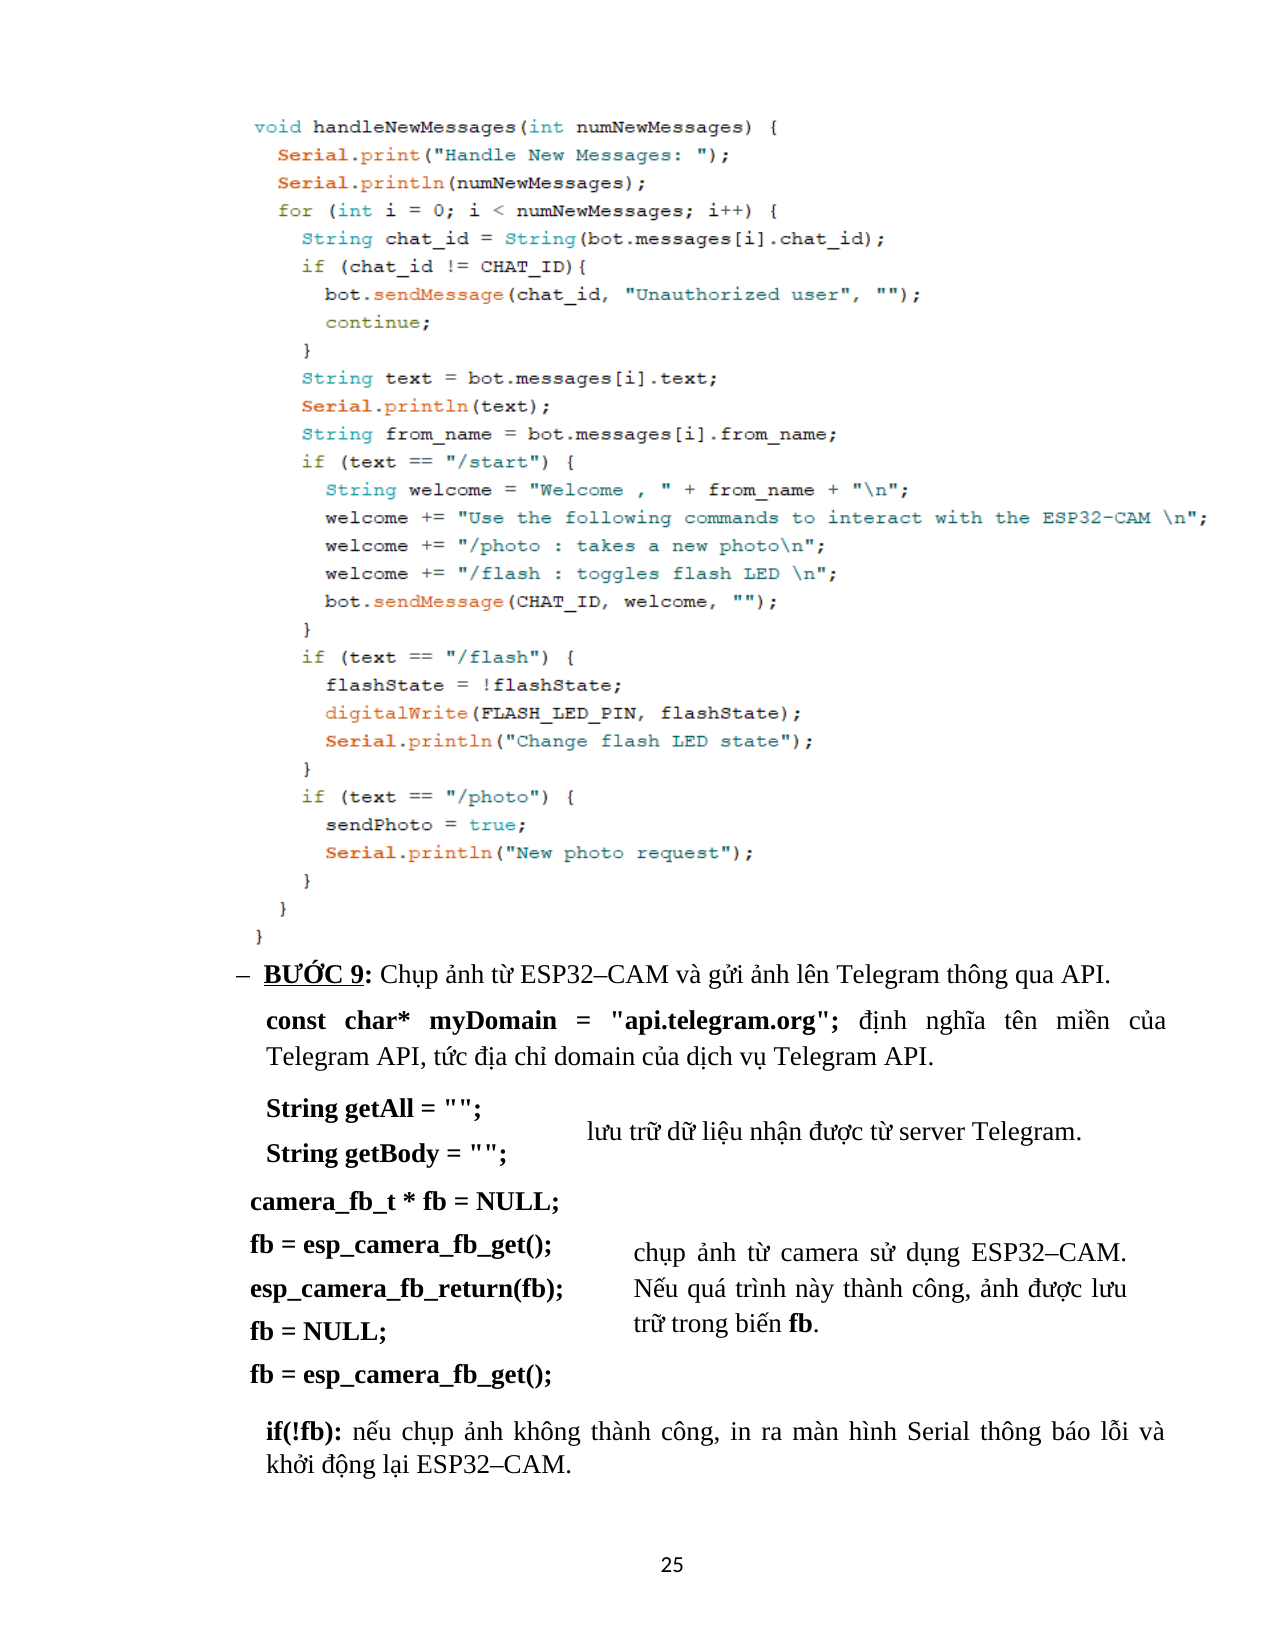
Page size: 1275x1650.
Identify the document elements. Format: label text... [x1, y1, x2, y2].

table_header String getAll = ""; [266, 1092, 575, 1137]
table_header chụp ảnh từ camera sử dụng ESP32–CAM. Nếu quá trình này thành công, ảnh được lưu trữ trong biến fb. [622, 1185, 1139, 1402]
text if(!fb): nếu chụp ảnh không thành công, in ra màn hình Serial thông báo lỗi và khởi động lại ESP32–CAM. [266, 1350, 1167, 1479]
table_cell fb = esp_camera_fb_get(); [239, 1228, 622, 1272]
text const char* myDomain = "api.telegram.org"; định nghĩa tên miền của Telegram API, tức địa chỉ domain của dịch vụ Telegram API. [266, 1004, 1167, 1071]
table_header camera_fb_t * fb = NULL; [239, 1185, 622, 1228]
picture [251, 118, 1210, 946]
table_cell fb = NULL; [239, 1315, 622, 1358]
table_header lưu trữ dữ liệu nhận được từ server Telegram. [575, 1092, 1166, 1183]
table_cell String getBody = ""; [266, 1138, 575, 1183]
table_cell fb = esp_camera_fb_get(); [239, 1358, 622, 1402]
table_cell esp_camera_fb_return(fb); [239, 1272, 622, 1315]
text – BƯỚC 9: Chụp ảnh từ ESP32–CAM và gửi ảnh lên Telegram thông qua API. [236, 958, 1167, 989]
